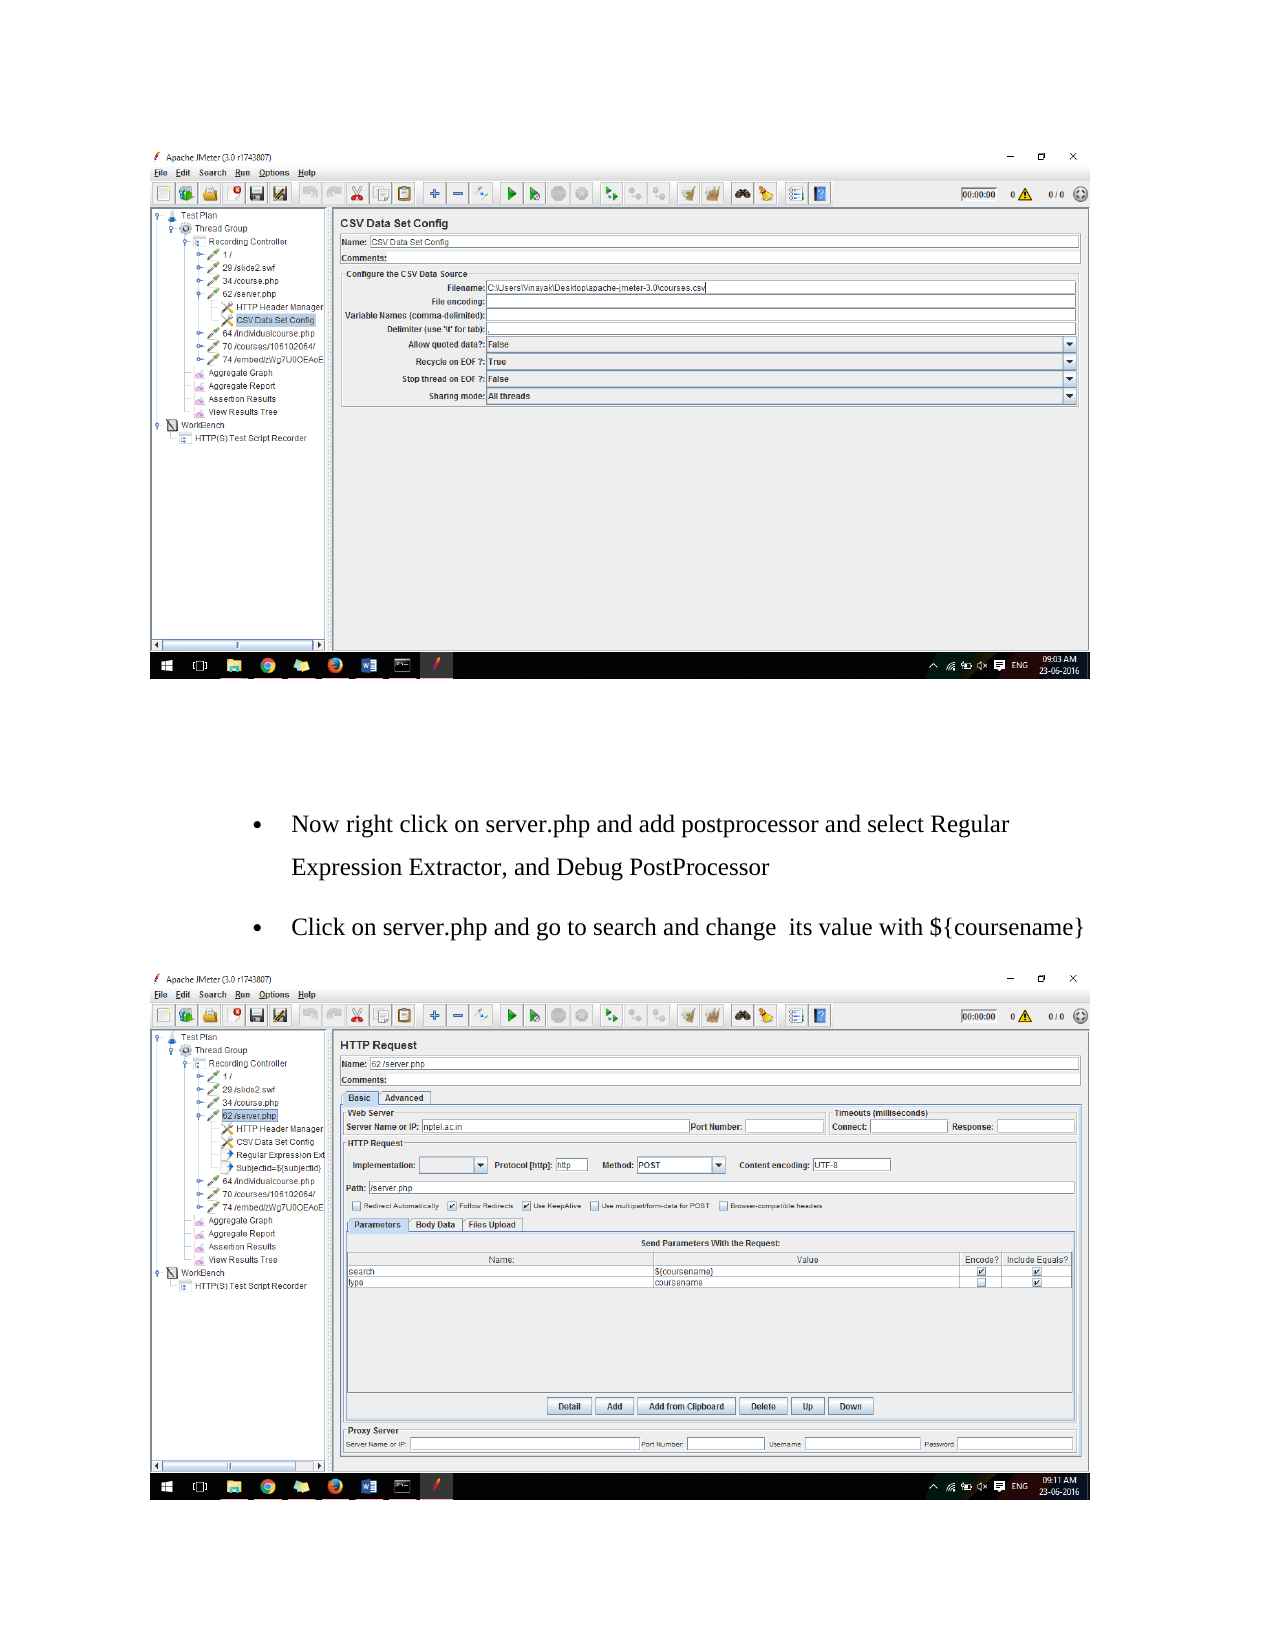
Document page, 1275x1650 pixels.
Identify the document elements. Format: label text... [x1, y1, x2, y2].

list Click on server.php and go to search and change its value with ${coursename} [253, 912, 1125, 940]
list Now right click on server.php and add postprocessor and select Regular Expression Extractor, and Debug PostProcessor [253, 809, 1125, 881]
picture [150, 150, 1090, 679]
picture [150, 971, 1090, 1500]
